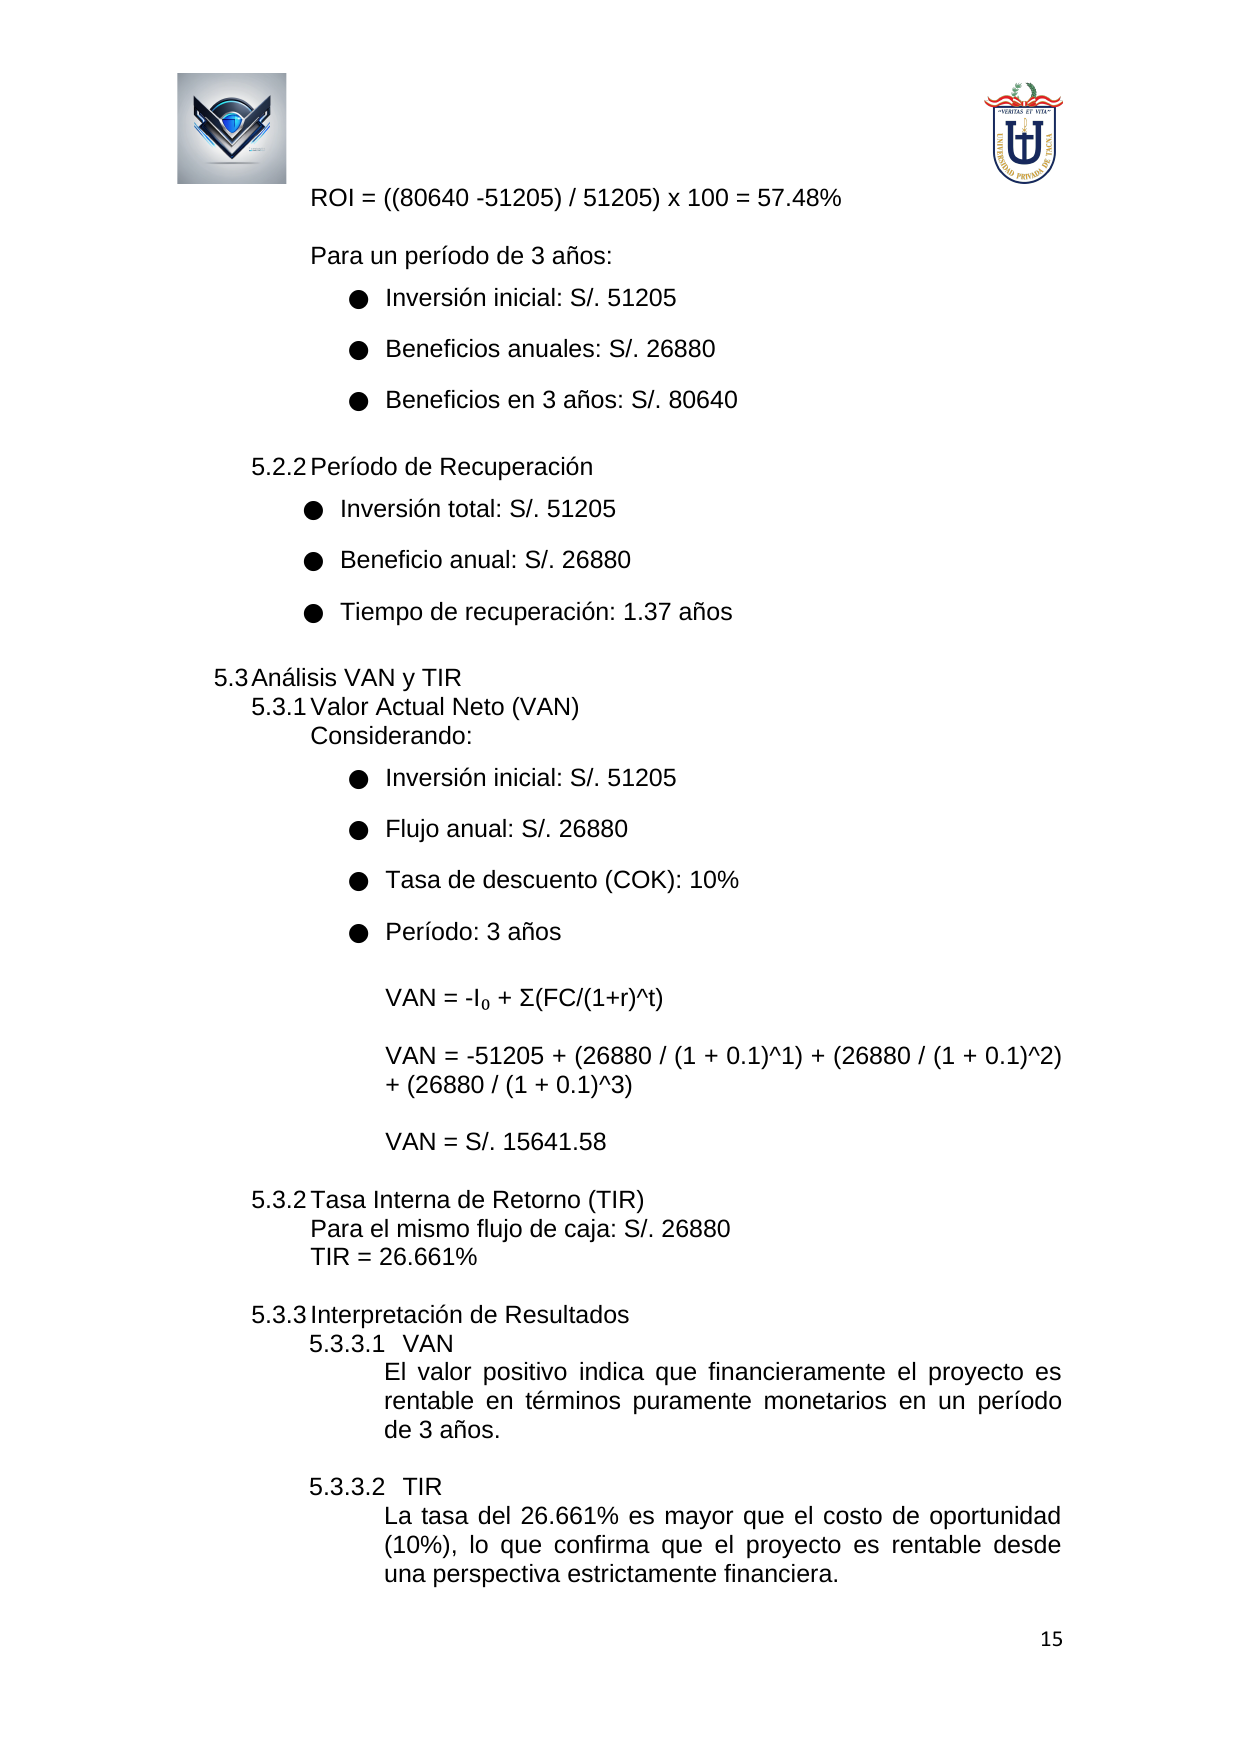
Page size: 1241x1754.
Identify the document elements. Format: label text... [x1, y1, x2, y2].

text VAN = -I₀ + Σ(FC/(1+r)^t) [385, 983, 1063, 1012]
text VAN = S/. 15641.58 [385, 1127, 1063, 1156]
text Considerando: [310, 721, 1063, 749]
text El valor positivo indica que financieramente el proyecto es rentable en términos puramente monetarios en un período de 3 años. [384, 1357, 1063, 1444]
list Flujo anual: S/. 26880 [348, 801, 1063, 852]
list Beneficios anuales: S/. 26880 [348, 321, 1063, 372]
list Período de Recuperación [251, 452, 1063, 481]
list Beneficio anual: S/. 26880 [302, 532, 1063, 583]
list VAN [309, 1329, 1063, 1357]
text VAN = -51205 + (26880 / (1 + 0.1)^1) + (26880 / (1 + 0.1)^2) + (26880 / (1 + 0.1)^3) [385, 1041, 1063, 1099]
text TIR = 26.661% [310, 1242, 1063, 1271]
list Tiempo de recuperación: 1.37 años [302, 583, 1063, 634]
picture [984, 82, 1063, 184]
list Valor Actual Neto (VAN) [251, 692, 1063, 721]
list Inversión total: S/. 51205 [302, 481, 1063, 532]
list Beneficios en 3 años: S/. 80640 [348, 372, 1063, 423]
text La tasa del 26.661% es mayor que el costo de oportunidad (10%), lo que confirma que el proyecto es rentable desde una perspectiva estrictamente financiera. [384, 1501, 1063, 1587]
list Tasa de descuento (COK): 10% [348, 852, 1063, 903]
picture [177, 73, 287, 184]
list Inversión inicial: S/. 51205 [348, 269, 1063, 321]
list Interpretación de Resultados [251, 1300, 1063, 1329]
text Para un período de 3 años: [310, 241, 1063, 269]
list Inversión inicial: S/. 51205 [348, 749, 1063, 801]
text ROI = ((80640 -51205) / 51205) x 100 = 57.48% [310, 183, 1063, 212]
text Para el mismo flujo de caja: S/. 26880 [310, 1214, 1063, 1242]
list TIR [309, 1472, 1063, 1501]
list Período: 3 años [348, 903, 1063, 954]
list Tasa Interna de Retorno (TIR) [251, 1185, 1063, 1214]
list Análisis VAN y TIR [213, 663, 1063, 692]
